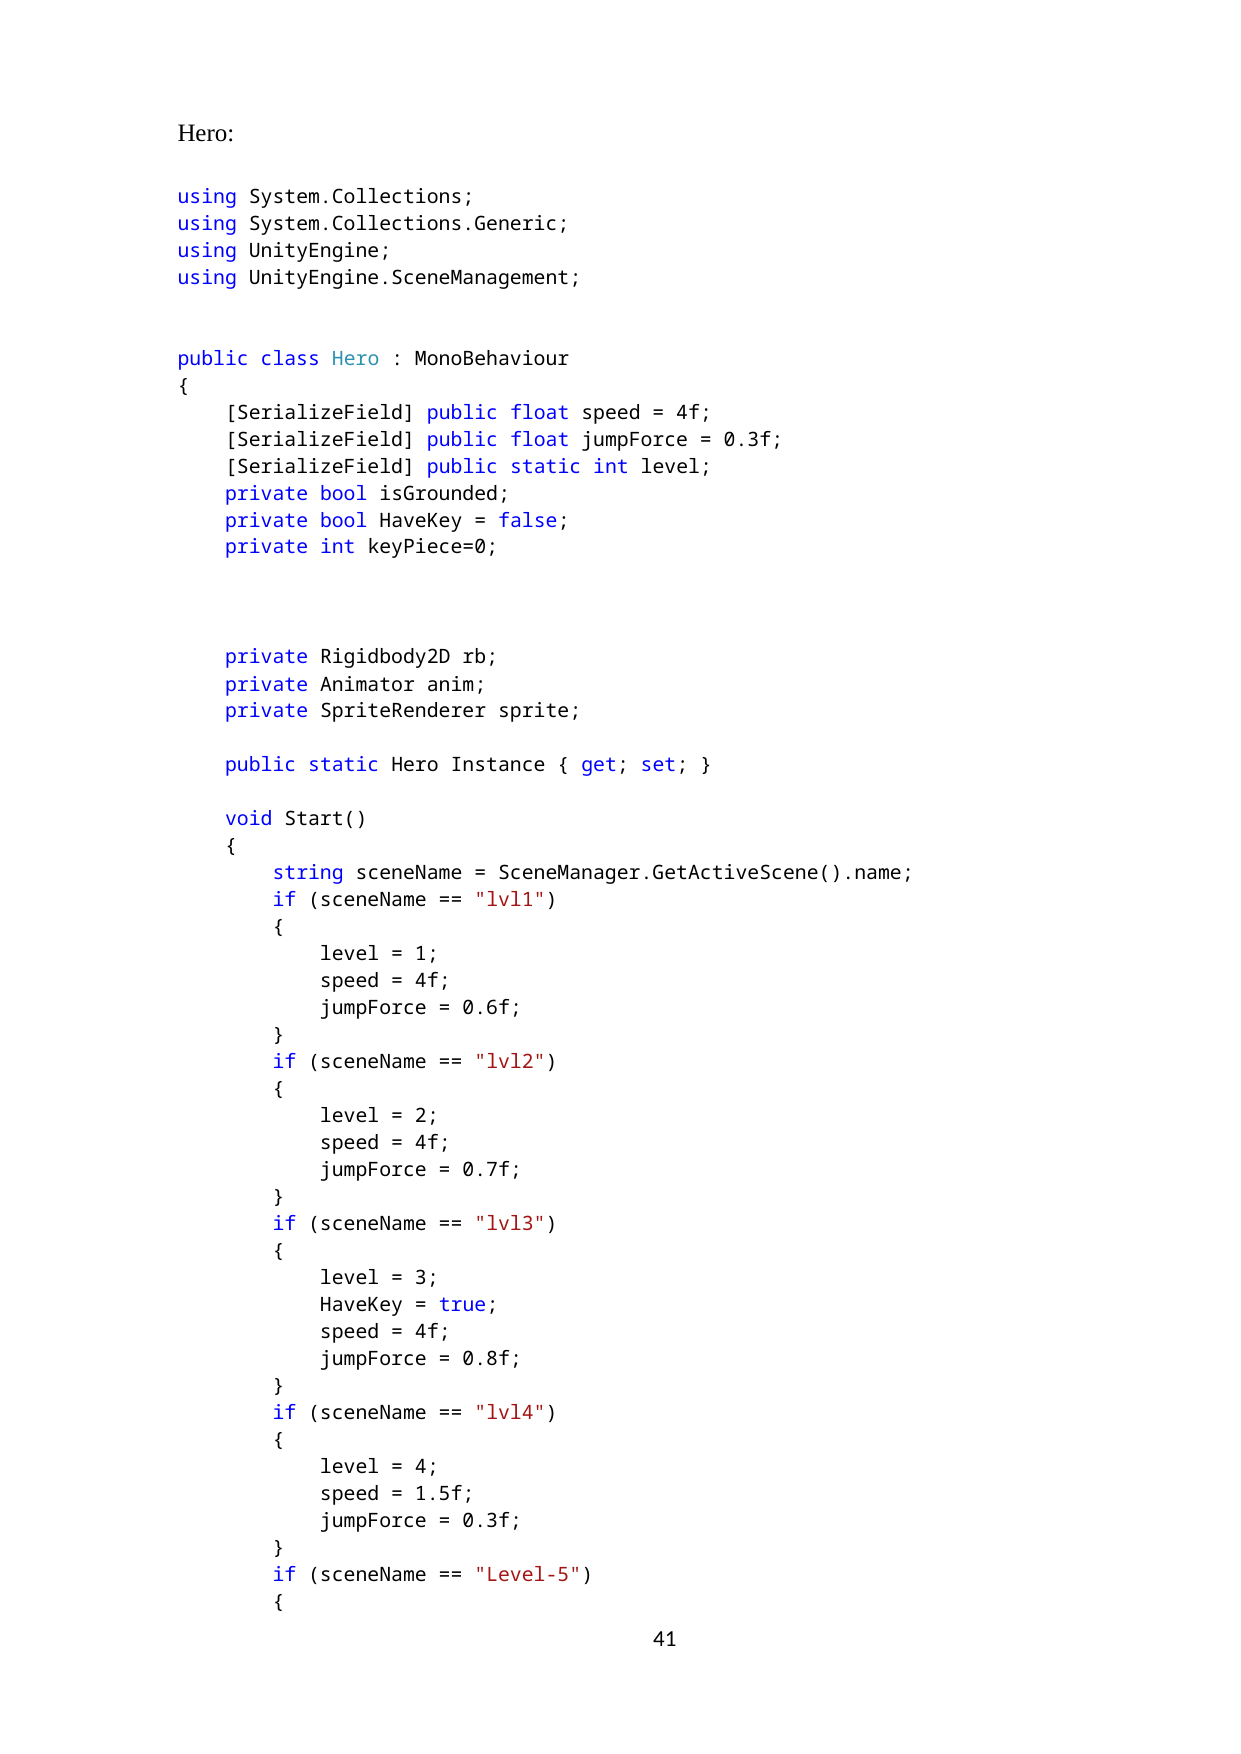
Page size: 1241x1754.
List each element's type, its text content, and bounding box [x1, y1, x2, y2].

text level = 1; [177, 939, 1152, 967]
text speed = 4f; [177, 1128, 1152, 1155]
text private bool isGrounded; [177, 479, 1152, 506]
text [SerializeField] public float speed = 4f; [177, 398, 1152, 425]
text HaveKey = true; [177, 1290, 1152, 1317]
text void Start() [177, 805, 1152, 832]
text private SpriteRenderer sprite; [177, 697, 1152, 724]
text if (sceneName == "lvl2") [177, 1047, 1152, 1074]
text [SerializeField] public static int level; [177, 452, 1152, 479]
text using UnityEngine.SceneManagement; [177, 263, 1152, 290]
text { [177, 1587, 1152, 1614]
text [SerializeField] public float jumpForce = 0.3f; [177, 425, 1152, 452]
text speed = 4f; [177, 967, 1152, 993]
text using System.Collections; [177, 182, 1152, 209]
text private Animator anim; [177, 670, 1152, 697]
text level = 4; [177, 1452, 1152, 1479]
text { [177, 371, 1152, 398]
text public static Hero Instance { get; set; } [177, 751, 1152, 778]
text { [177, 1425, 1152, 1452]
text private int keyPiece=0; [177, 533, 1152, 560]
text public class Hero : MonoBehaviour [177, 344, 1152, 371]
text private Rigidbody2D rb; [177, 643, 1152, 670]
text private bool HaveKey = false; [177, 506, 1152, 533]
text speed = 1.5f; [177, 1479, 1152, 1506]
text jumpForce = 0.8f; [177, 1344, 1152, 1371]
text jumpForce = 0.6f; [177, 993, 1152, 1021]
text if (sceneName == "Level-5") [177, 1560, 1152, 1587]
text using System.Collections.Generic; [177, 209, 1152, 236]
text if (sceneName == "lvl4") [177, 1398, 1152, 1425]
text Hero: [177, 118, 1152, 147]
text level = 2; [177, 1101, 1152, 1128]
text if (sceneName == "lvl3") [177, 1209, 1152, 1236]
text { [177, 1236, 1152, 1263]
text { [177, 913, 1152, 939]
text } [177, 1371, 1152, 1398]
text string sceneName = SceneManager.GetActiveScene().name; [177, 859, 1152, 886]
text } [177, 1182, 1152, 1209]
text jumpForce = 0.3f; [177, 1506, 1152, 1533]
text { [177, 1074, 1152, 1101]
text using UnityEngine; [177, 236, 1152, 263]
text } [177, 1533, 1152, 1560]
text { [177, 832, 1152, 859]
text jumpForce = 0.7f; [177, 1155, 1152, 1182]
text speed = 4f; [177, 1317, 1152, 1344]
text level = 3; [177, 1263, 1152, 1290]
text if (sceneName == "lvl1") [177, 886, 1152, 913]
text } [177, 1021, 1152, 1047]
